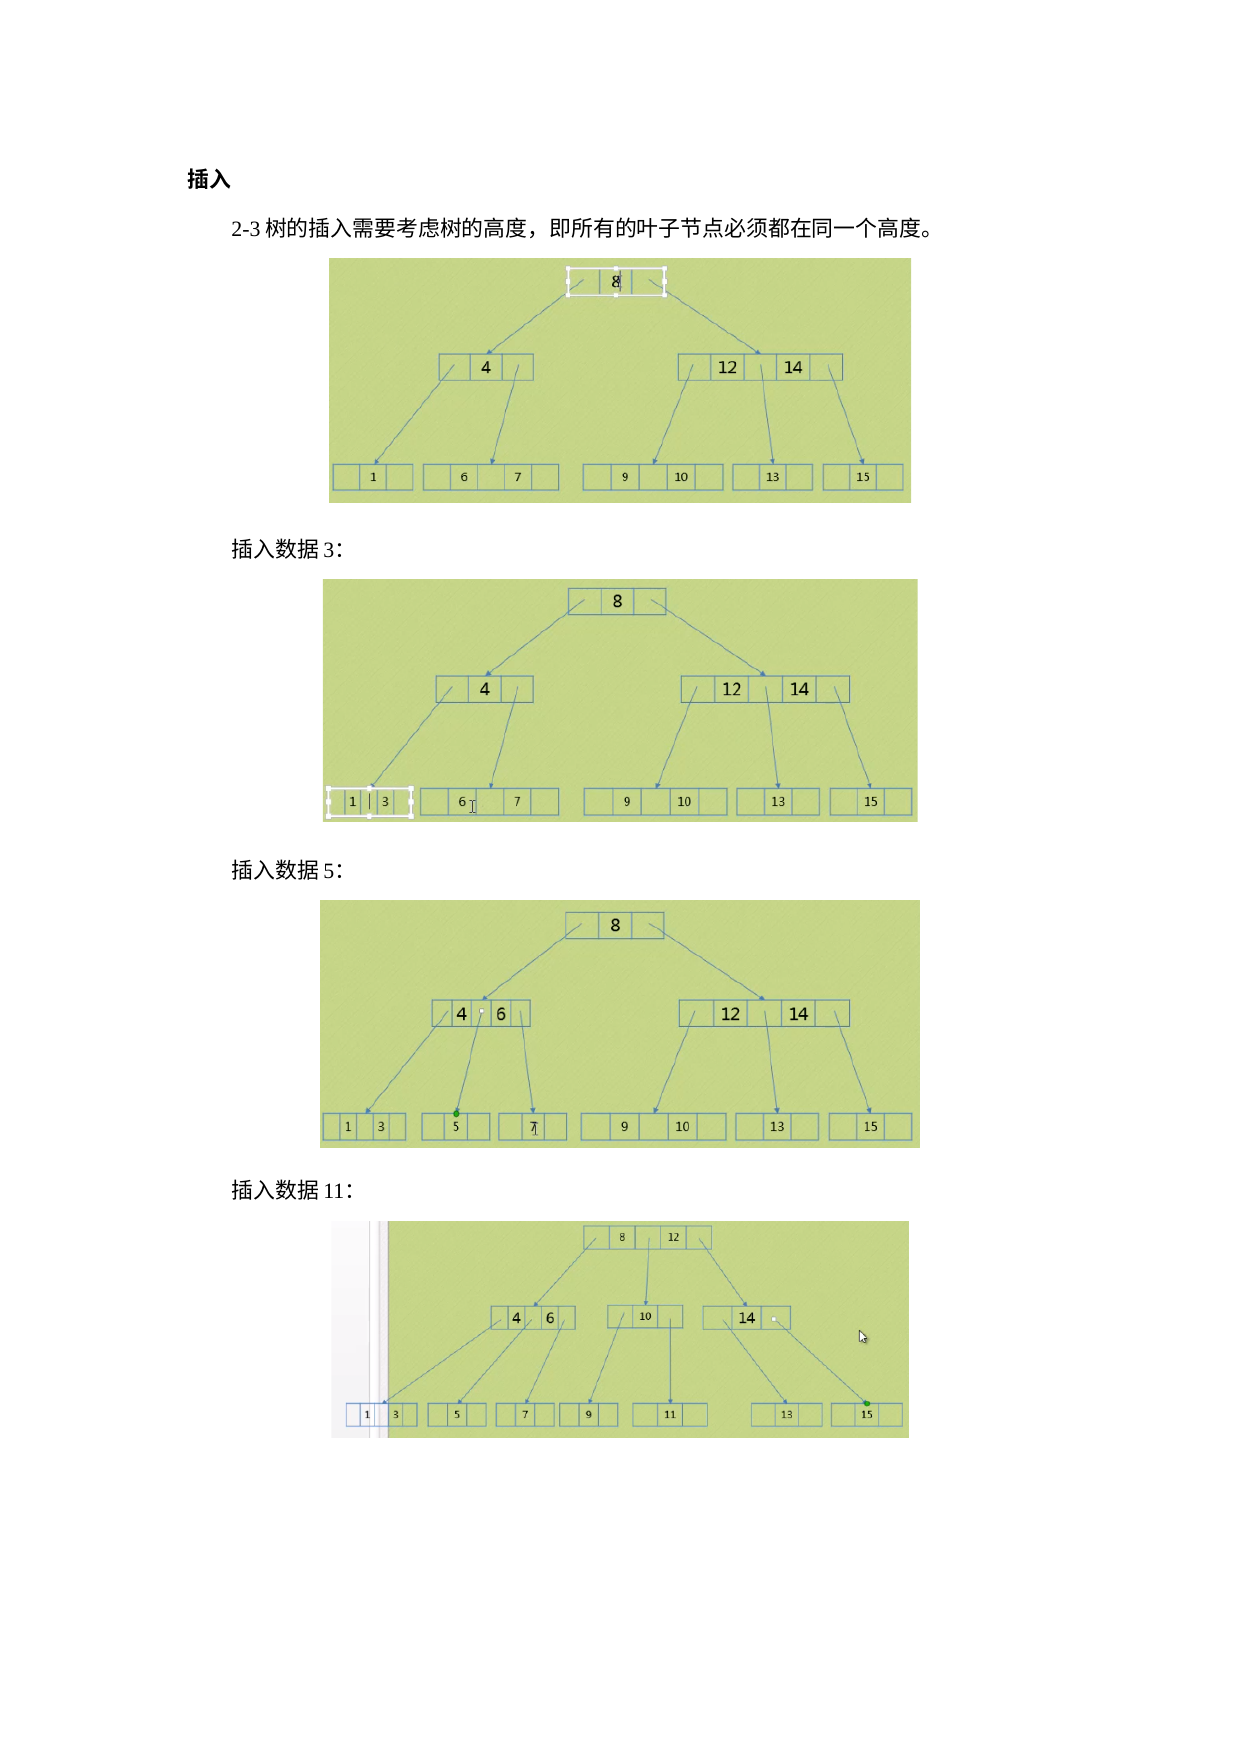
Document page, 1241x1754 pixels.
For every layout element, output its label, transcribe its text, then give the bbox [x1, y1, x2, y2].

picture [331, 1221, 909, 1438]
text 2-3树的插入需要考虑树的高度，即所有的叶子节点必须都在同一个高度。 [187, 210, 1053, 243]
text 插入数据3： [187, 531, 1053, 564]
text 插入数据11： [187, 1173, 1053, 1206]
picture [322, 579, 918, 822]
subtitle 插入 [187, 162, 1053, 194]
text 插入数据5： [187, 852, 1053, 885]
picture [320, 900, 920, 1148]
picture [329, 258, 912, 503]
